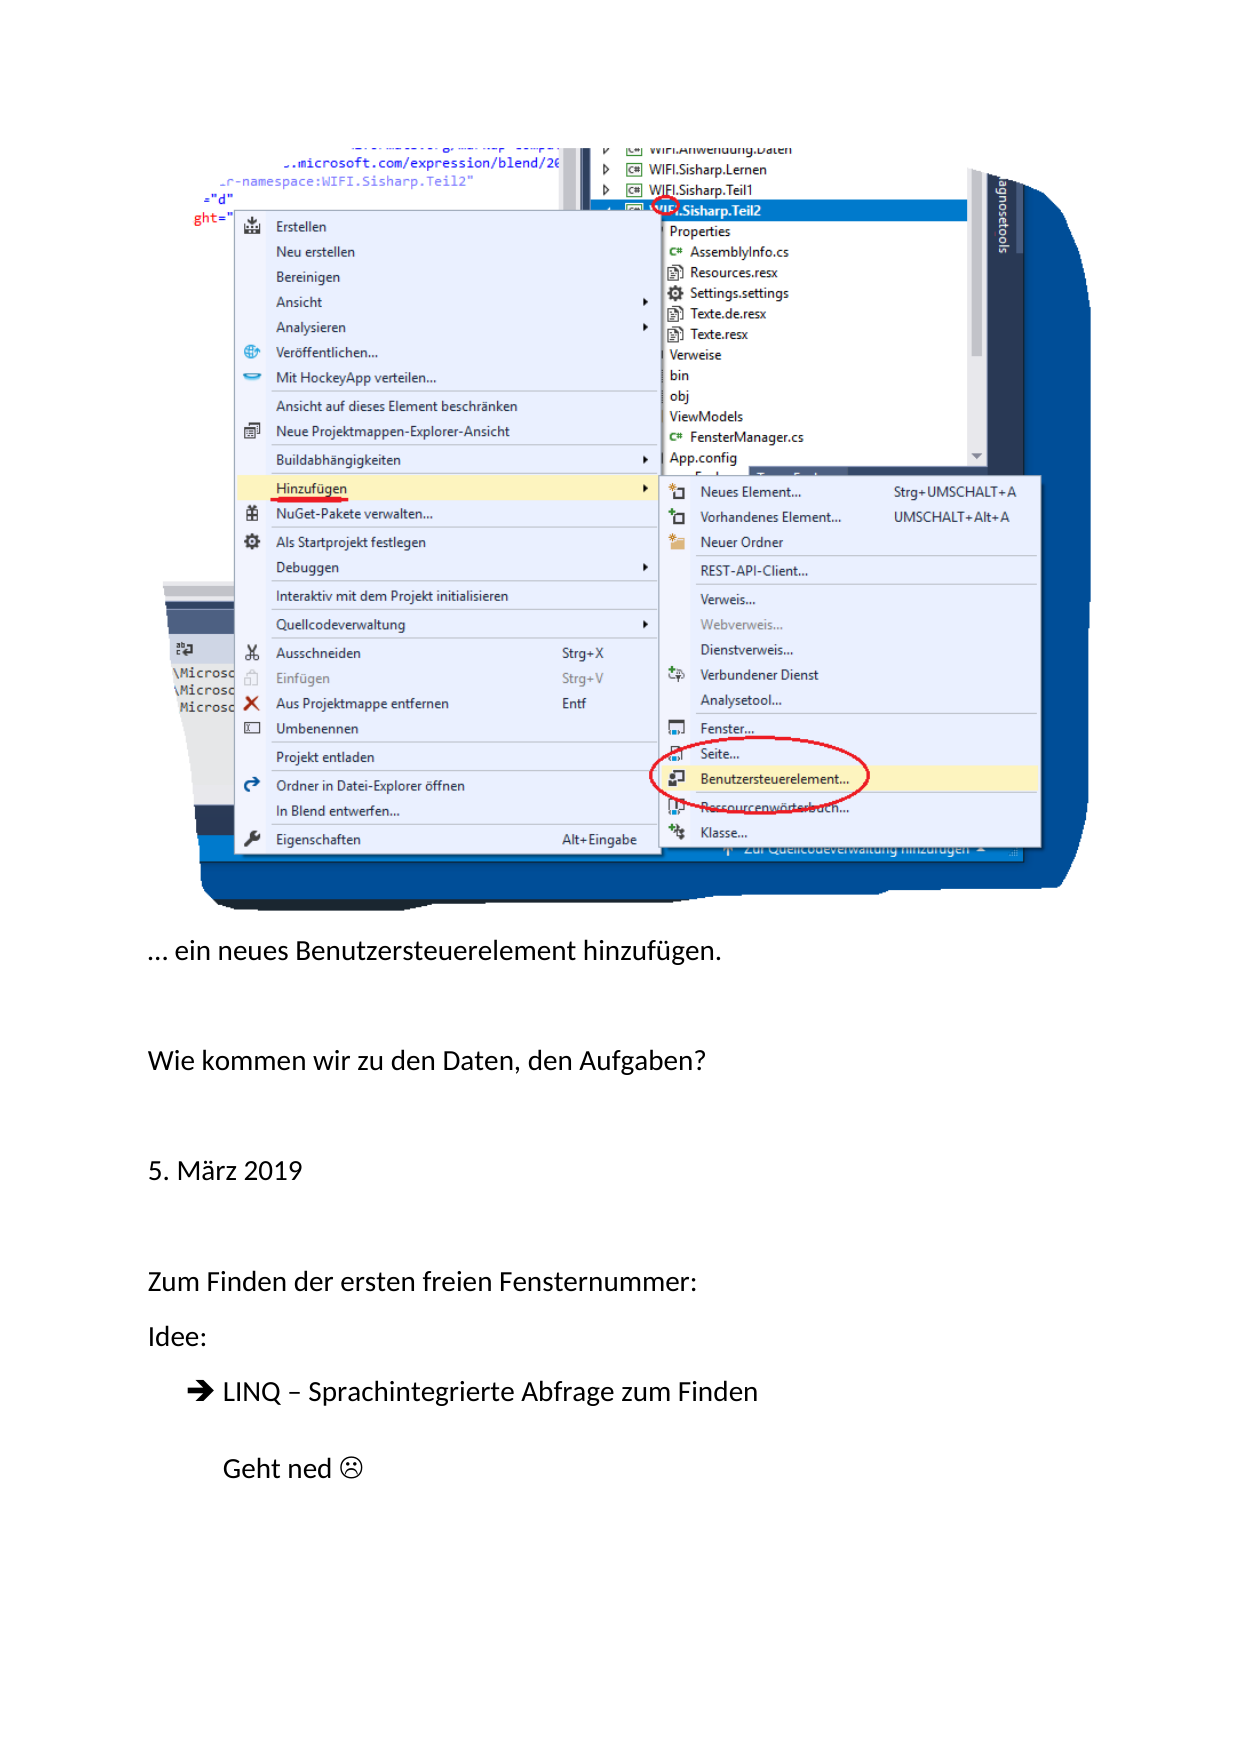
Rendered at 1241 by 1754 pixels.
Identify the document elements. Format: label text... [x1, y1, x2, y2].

text 5. März 2019 [148, 1152, 1093, 1188]
text Wie kommen wir zu den Daten, den Aufgaben? [148, 1042, 1093, 1078]
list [185, 1373, 1093, 1485]
text … ein neues Benutzersteuerelement hinzufügen. [148, 932, 1093, 968]
text Zum Finden der ersten freien Fensternummer: [148, 1263, 1093, 1298]
text Idee: [148, 1318, 1093, 1353]
picture [147, 147, 1093, 913]
